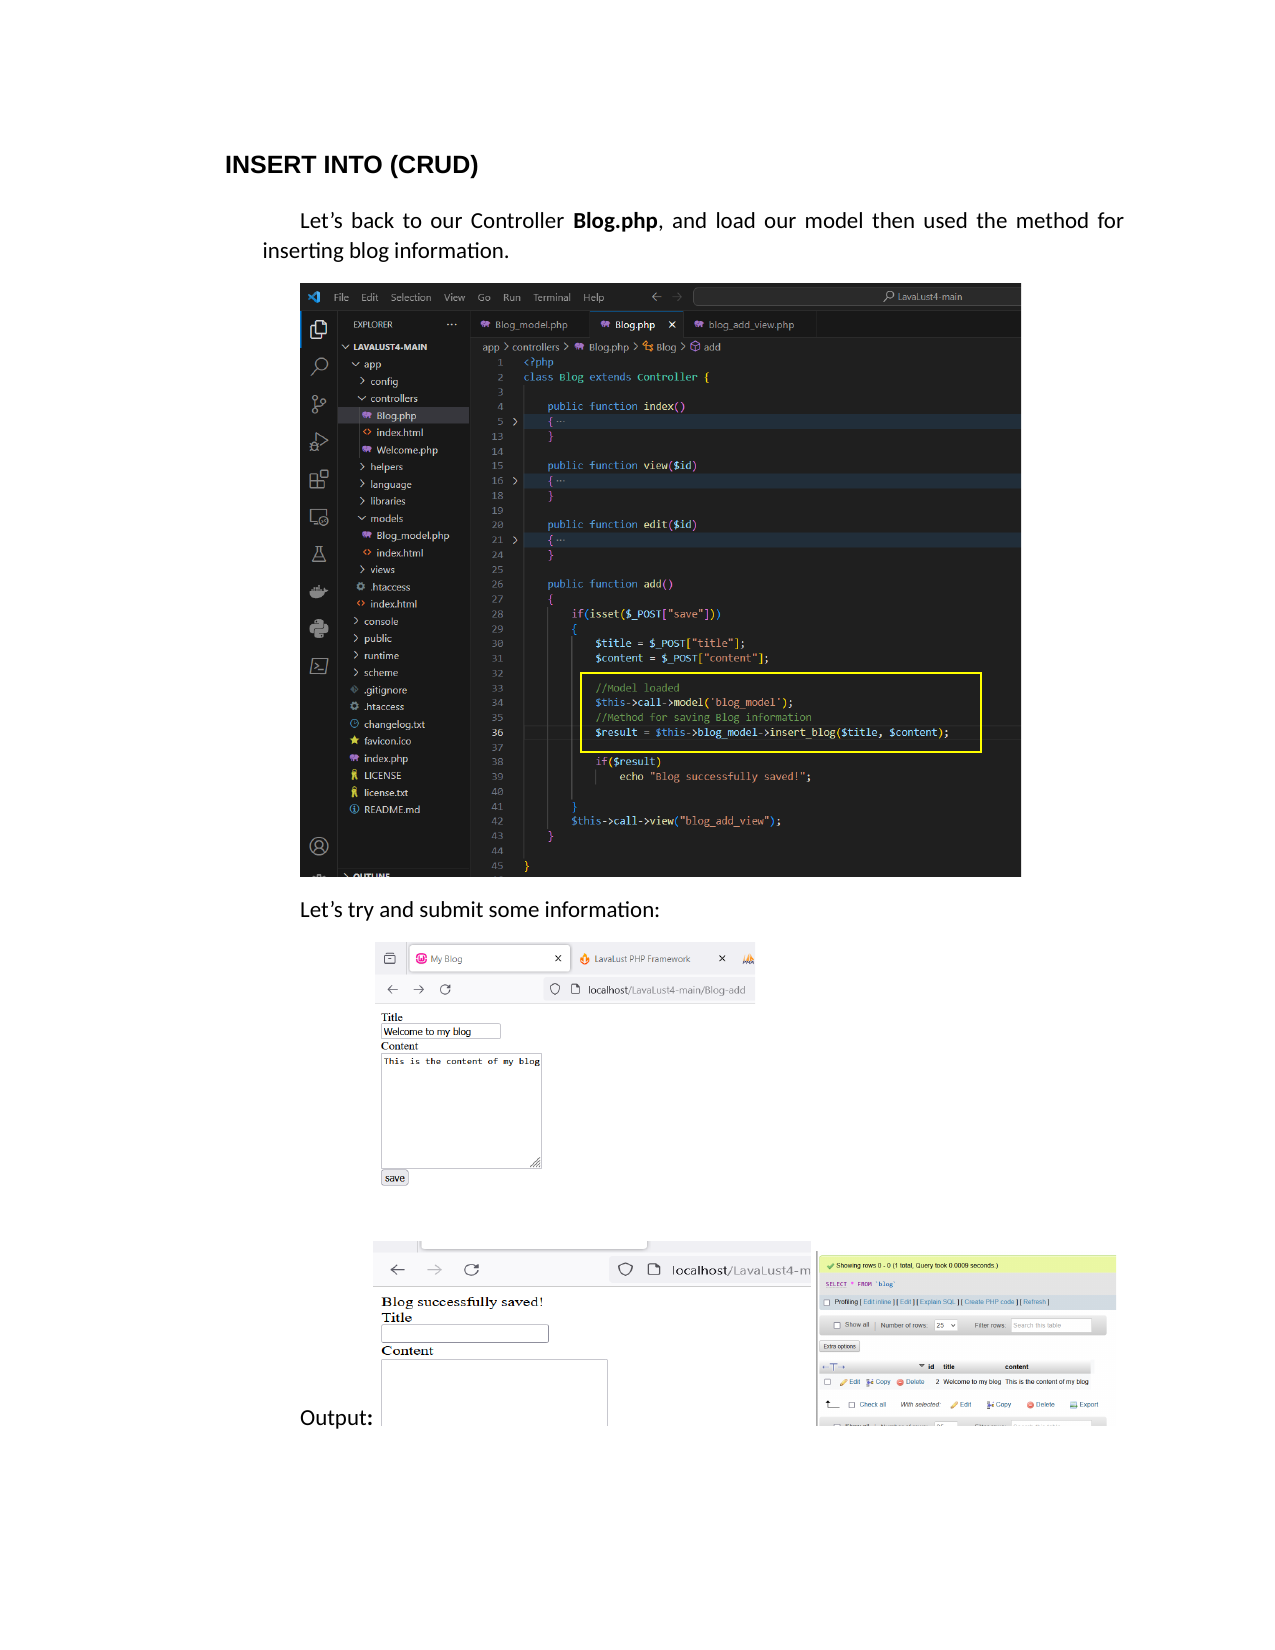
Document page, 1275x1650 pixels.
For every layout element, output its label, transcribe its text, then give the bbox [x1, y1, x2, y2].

picture [375, 942, 756, 1223]
text INSERT INTO (CRUD) [150, 150, 1125, 179]
picture [373, 1241, 811, 1426]
picture [300, 283, 1022, 877]
text Let’s back to our Controller Blog.php, and load our model then used the method for inserting blog information. [262, 206, 1125, 264]
picture [816, 1251, 1117, 1426]
text Let’s try and submit some information: [150, 895, 1125, 923]
